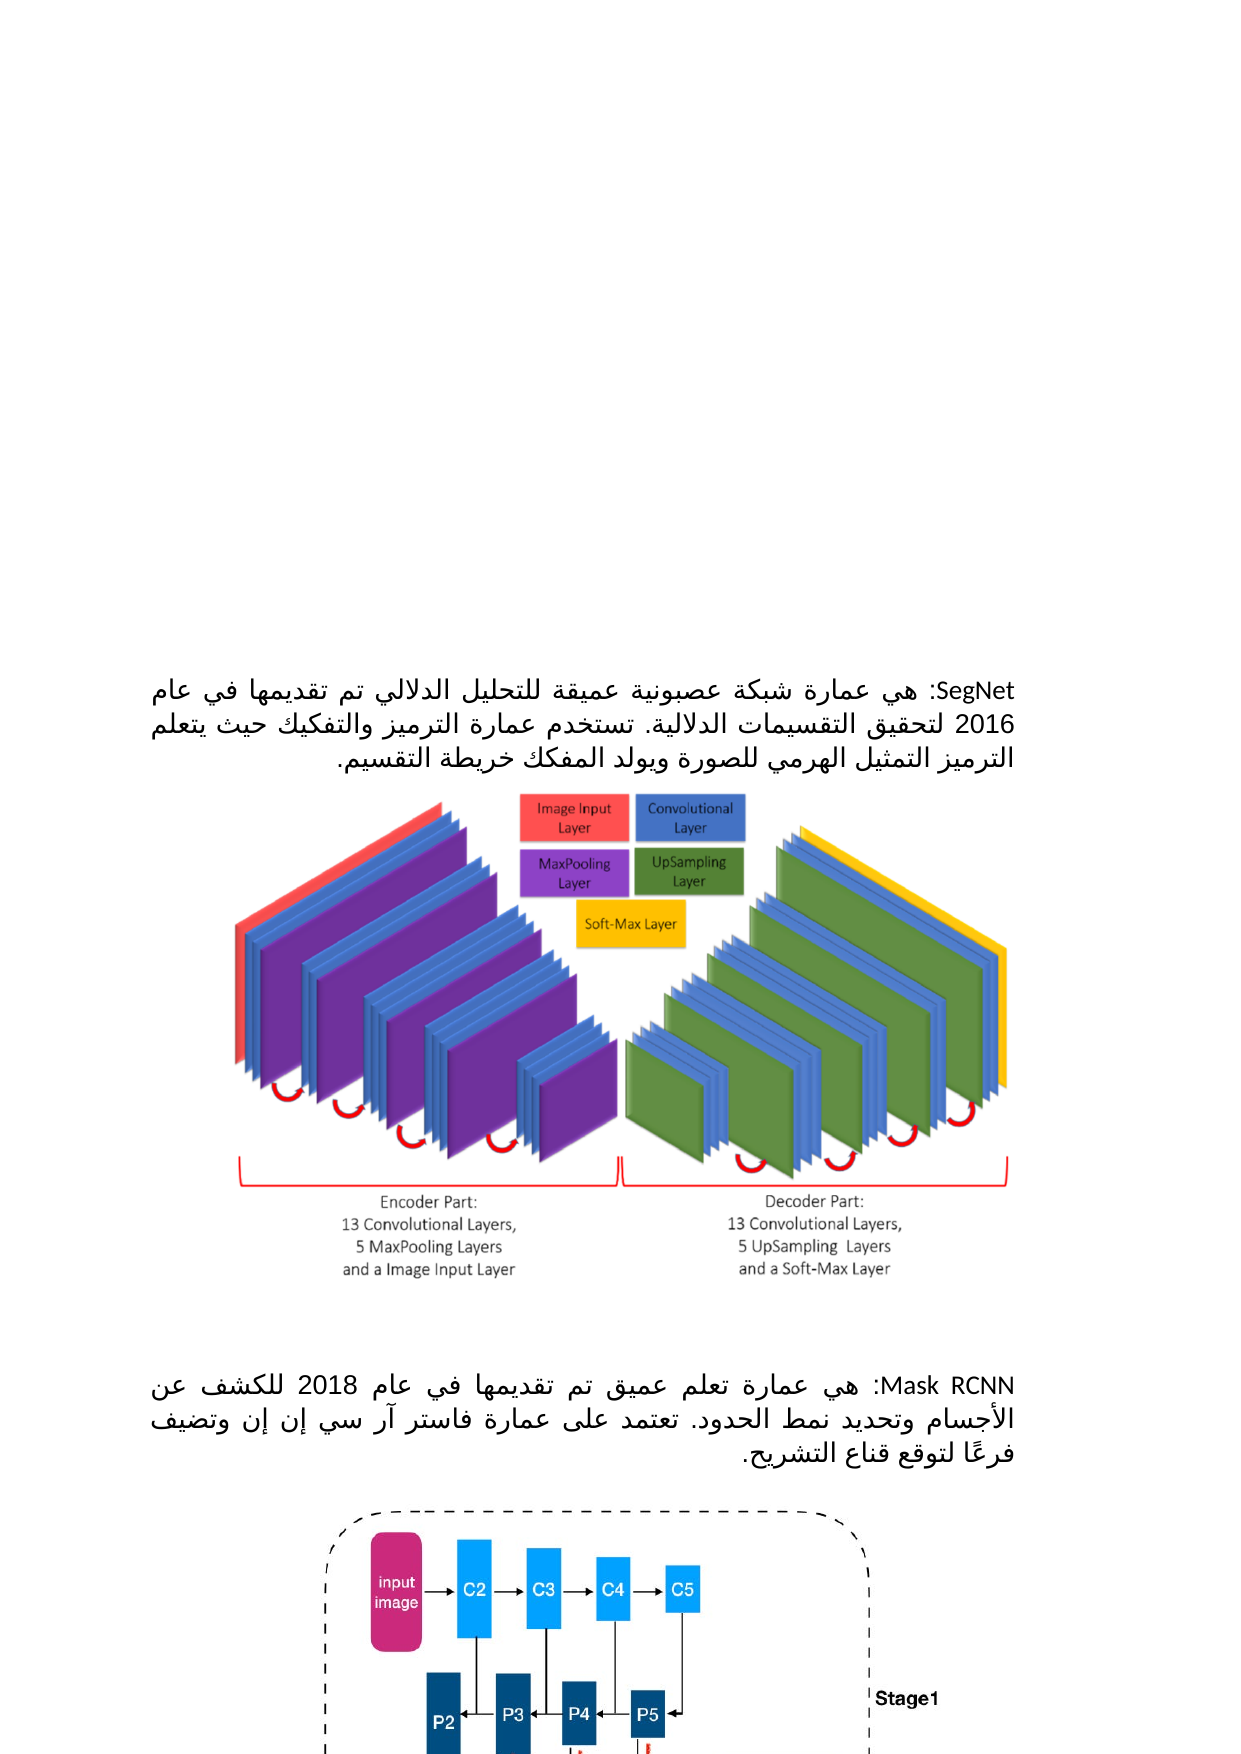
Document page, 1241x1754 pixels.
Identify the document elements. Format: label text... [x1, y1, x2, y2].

picture [202, 1497, 1038, 1754]
text Mask RCNN: هي عمارة تعلم عميق تم تقديمها في عام 2018 للكشف عن الأجسام وتحديد نمط الحدود. تعتمد على عمارة فاستر آر سي إن إن وتضيف فرعًا لتوقع قناع التشريح. [150, 1368, 1015, 1468]
text SegNet: هي عمارة شبكة عصبونية عميقة للتحليل الدلالي تم تقديمها في عام 2016 لتحقيق التقسيمات الدلالية. تستخدم عمارة الترميز والتفكيك حيث يتعلم الترميز التمثيل الهرمي للصورة ويولد المفكك خريطة التقسيم. [150, 673, 1015, 773]
picture [213, 777, 1028, 1288]
